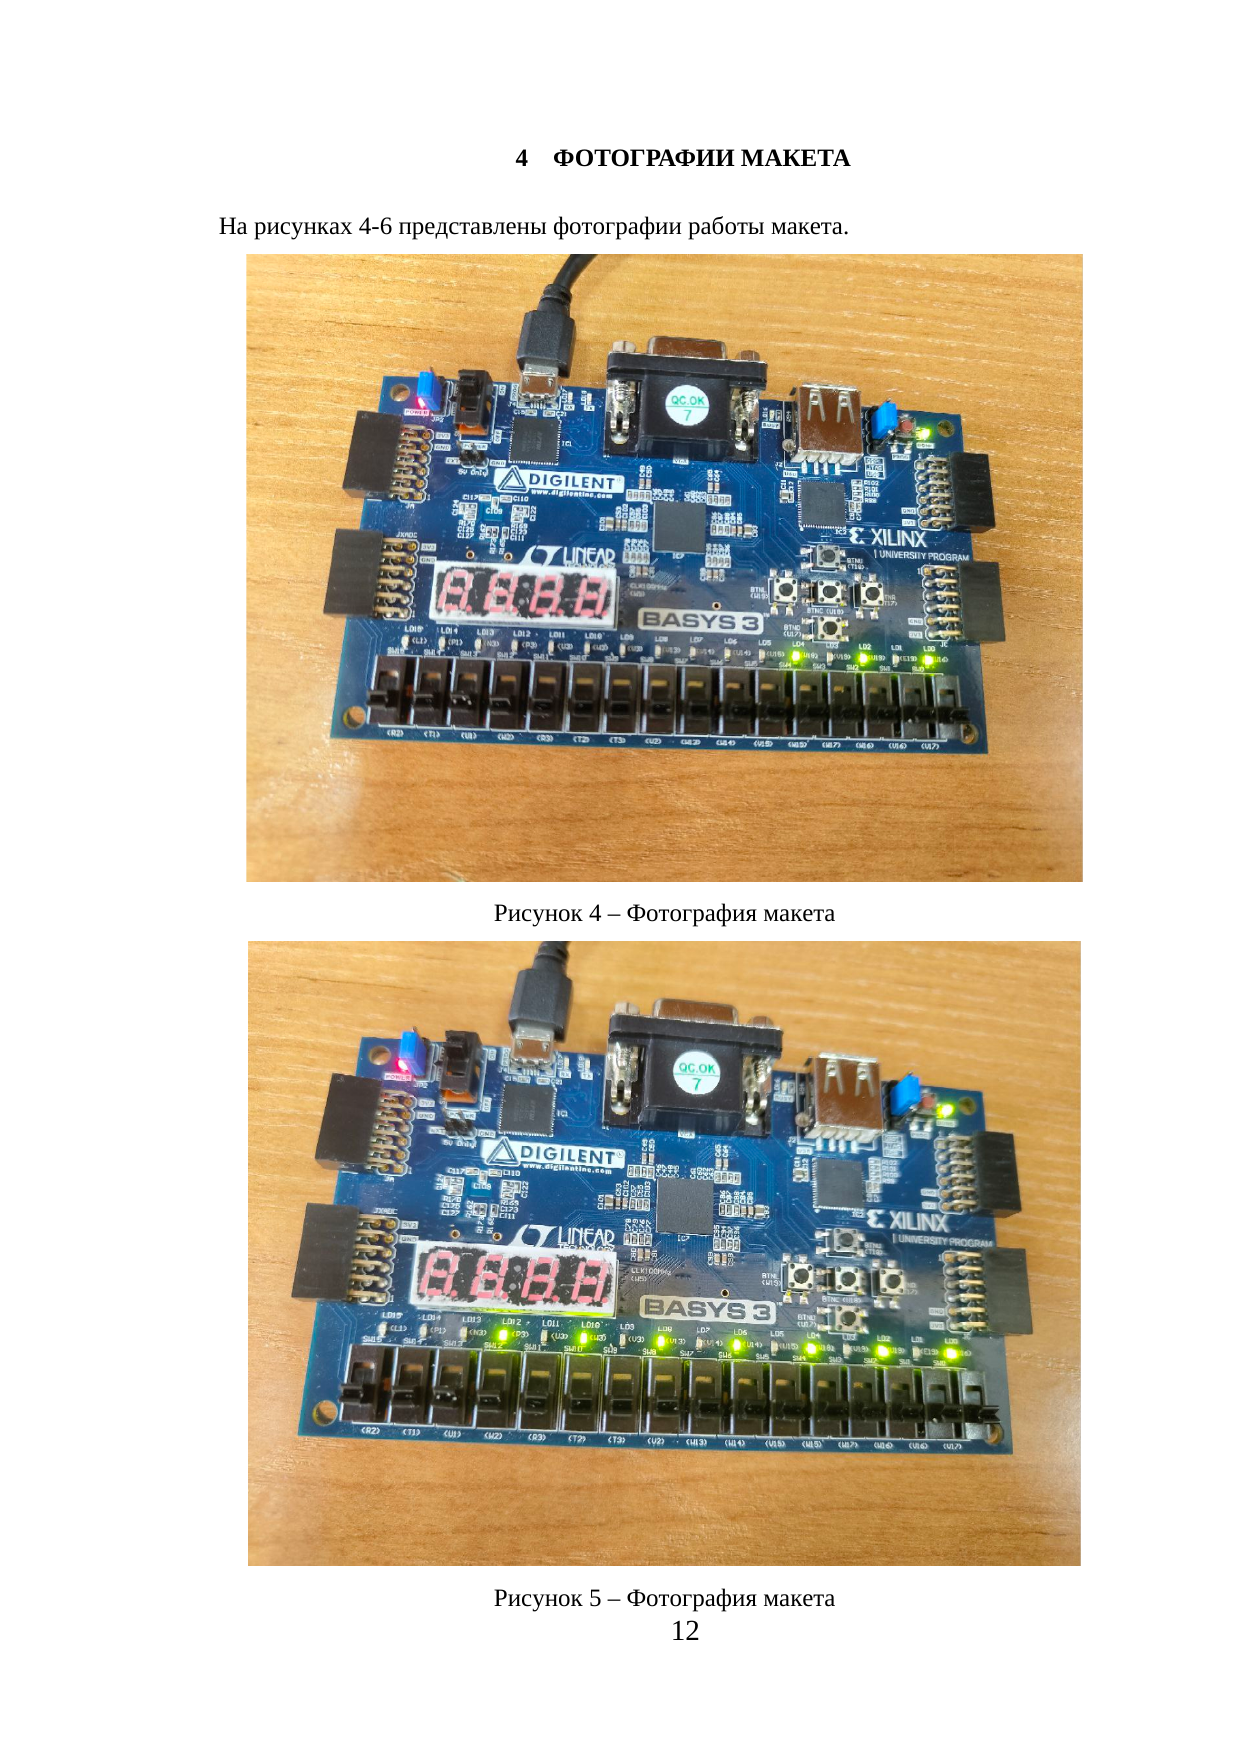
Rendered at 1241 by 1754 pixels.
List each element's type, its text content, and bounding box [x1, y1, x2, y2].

text На рисунках 4-6 представлены фотографии работы макета. [177, 211, 1152, 240]
picture [246, 254, 1083, 882]
picture [248, 941, 1081, 1566]
text Рисунок 4 – Фотография макета [177, 898, 1152, 927]
text Рисунок 5 – Фотография макета [177, 1583, 1152, 1612]
subtitle Фотографии макета [215, 143, 1152, 172]
